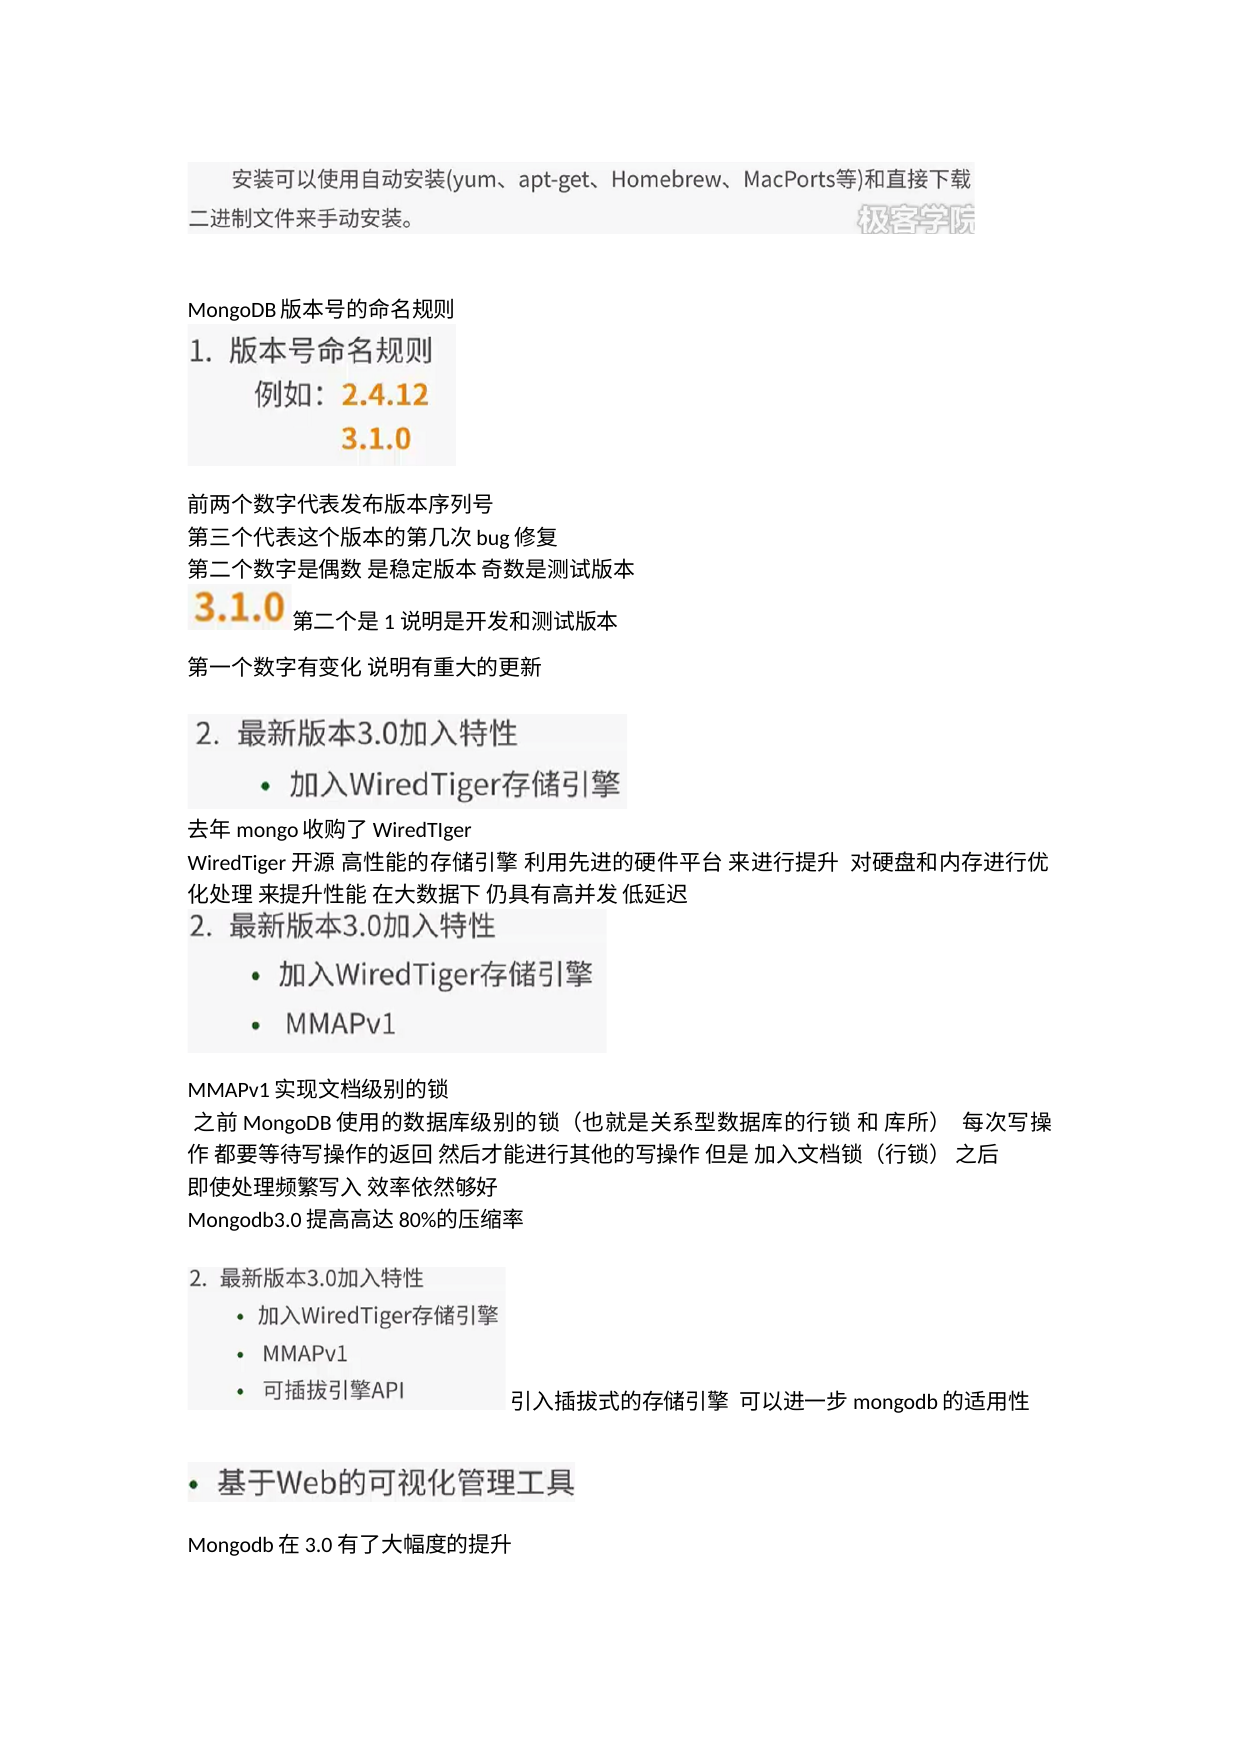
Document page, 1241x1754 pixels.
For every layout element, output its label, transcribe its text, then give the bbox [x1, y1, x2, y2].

picture [187, 909, 607, 1053]
text 第二个是1 说明是开发和测试版本 [187, 584, 1053, 649]
text MongoDB版本号的命名规则 [187, 292, 1053, 324]
text Mongodb3.0 提高高达80%的压缩率 [187, 1202, 1053, 1234]
picture [187, 324, 456, 466]
text 第二个数字是偶数 是稳定版本 奇数是测试版本 [187, 552, 1053, 584]
text WiredTiger 开源 高性能的存储引擎 利用先进的硬件平台 来进行提升 对硬盘和内存进行优化处理 来提升性能 在大数据下 仍具有高并发 低延迟 [187, 844, 1053, 909]
text 之前MongoDB使用的数据库级别的锁（也就是关系型数据库的行锁 和 库所） 每次写操作 都要等待写操作的返回 然后才能进行其他的写操作 但是 加入文档锁（行锁） 之后 [187, 1104, 1053, 1169]
picture [187, 1267, 506, 1410]
picture [187, 584, 292, 630]
picture [187, 1462, 575, 1502]
picture [187, 714, 628, 809]
text 即使处理频繁写入 效率依然够好 [187, 1169, 1053, 1202]
text 第一个数字有变化 说明有重大的更新 [187, 649, 1053, 682]
text 去年 mongo收购了WiredTIger [187, 812, 1053, 844]
text MMAPv1实现文档级别的锁 [187, 1072, 1053, 1104]
text 前两个数字代表发布版本序列号 [187, 487, 1053, 519]
text Mongodb在3.0 有了大幅度的提升 [187, 1527, 1053, 1559]
picture [187, 162, 975, 234]
text 第三个代表这个版本的第几次bug修复 [187, 519, 1053, 552]
